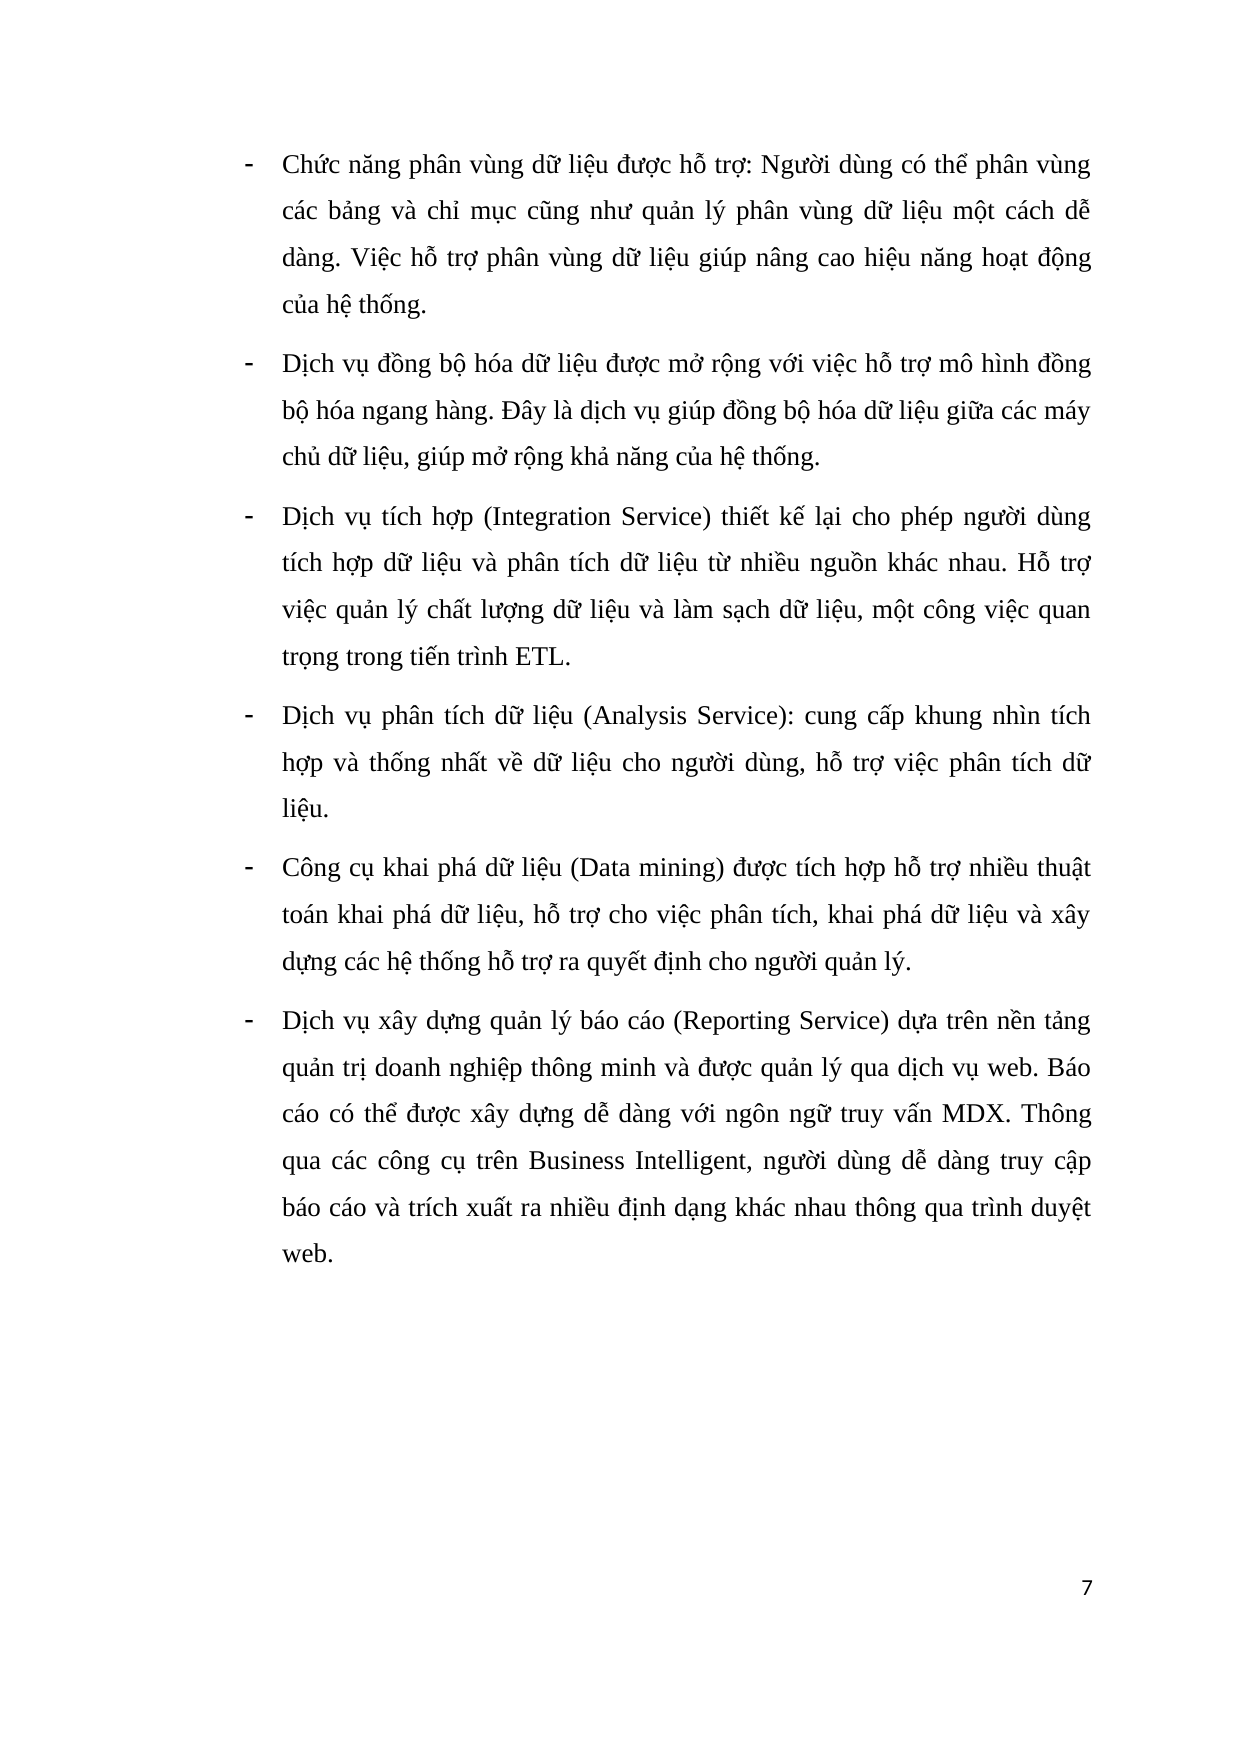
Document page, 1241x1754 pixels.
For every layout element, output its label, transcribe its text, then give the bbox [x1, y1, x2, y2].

list Dịch vụ đồng bộ hóa dữ liệu được mở rộng với việc hỗ trợ mô hình đồng bộ hóa ngang hàng. Đây là dịch vụ giúp đồng bộ hóa dữ liệu giữa các máy chủ dữ liệu, giúp mở rộng khả năng của hệ thống. [244, 347, 1092, 472]
list Chức năng phân vùng dữ liệu được hỗ trợ: Người dùng có thể phân vùng các bảng và chỉ mục cũng như quản lý phân vùng dữ liệu một cách dễ dàng. Việc hỗ trợ phân vùng dữ liệu giúp nâng cao hiệu năng hoạt động của hệ thống. [244, 148, 1092, 319]
list Dịch vụ tích hợp (Integration Service) thiết kế lại cho phép người dùng tích hợp dữ liệu và phân tích dữ liệu từ nhiều nguồn khác nhau. Hỗ trợ việc quản lý chất lượng dữ liệu và làm sạch dữ liệu, một công việc quan trọng trong tiến trình ETL. [244, 499, 1092, 671]
list Dịch vụ xây dựng quản lý báo cáo (Reporting Service) dựa trên nền tảng quản trị doanh nghiệp thông minh và được quản lý qua dịch vụ web. Báo cáo có thể được xây dựng dễ dàng với ngôn ngữ truy vấn MDX. Thông qua các công cụ trên Business Intelligent, người dùng dễ dàng truy cập báo cáo và trích xuất ra nhiều định dạng khác nhau thông qua trình duyệt web. [244, 1004, 1092, 1269]
list Công cụ khai phá dữ liệu (Data mining) được tích hợp hỗ trợ nhiều thuật toán khai phá dữ liệu, hỗ trợ cho việc phân tích, khai phá dữ liệu và xây dựng các hệ thống hỗ trợ ra quyết định cho người quản lý. [244, 851, 1092, 976]
list Dịch vụ phân tích dữ liệu (Analysis Service): cung cấp khung nhìn tích hợp và thống nhất về dữ liệu cho người dùng, hỗ trợ việc phân tích dữ liệu. [244, 699, 1092, 823]
